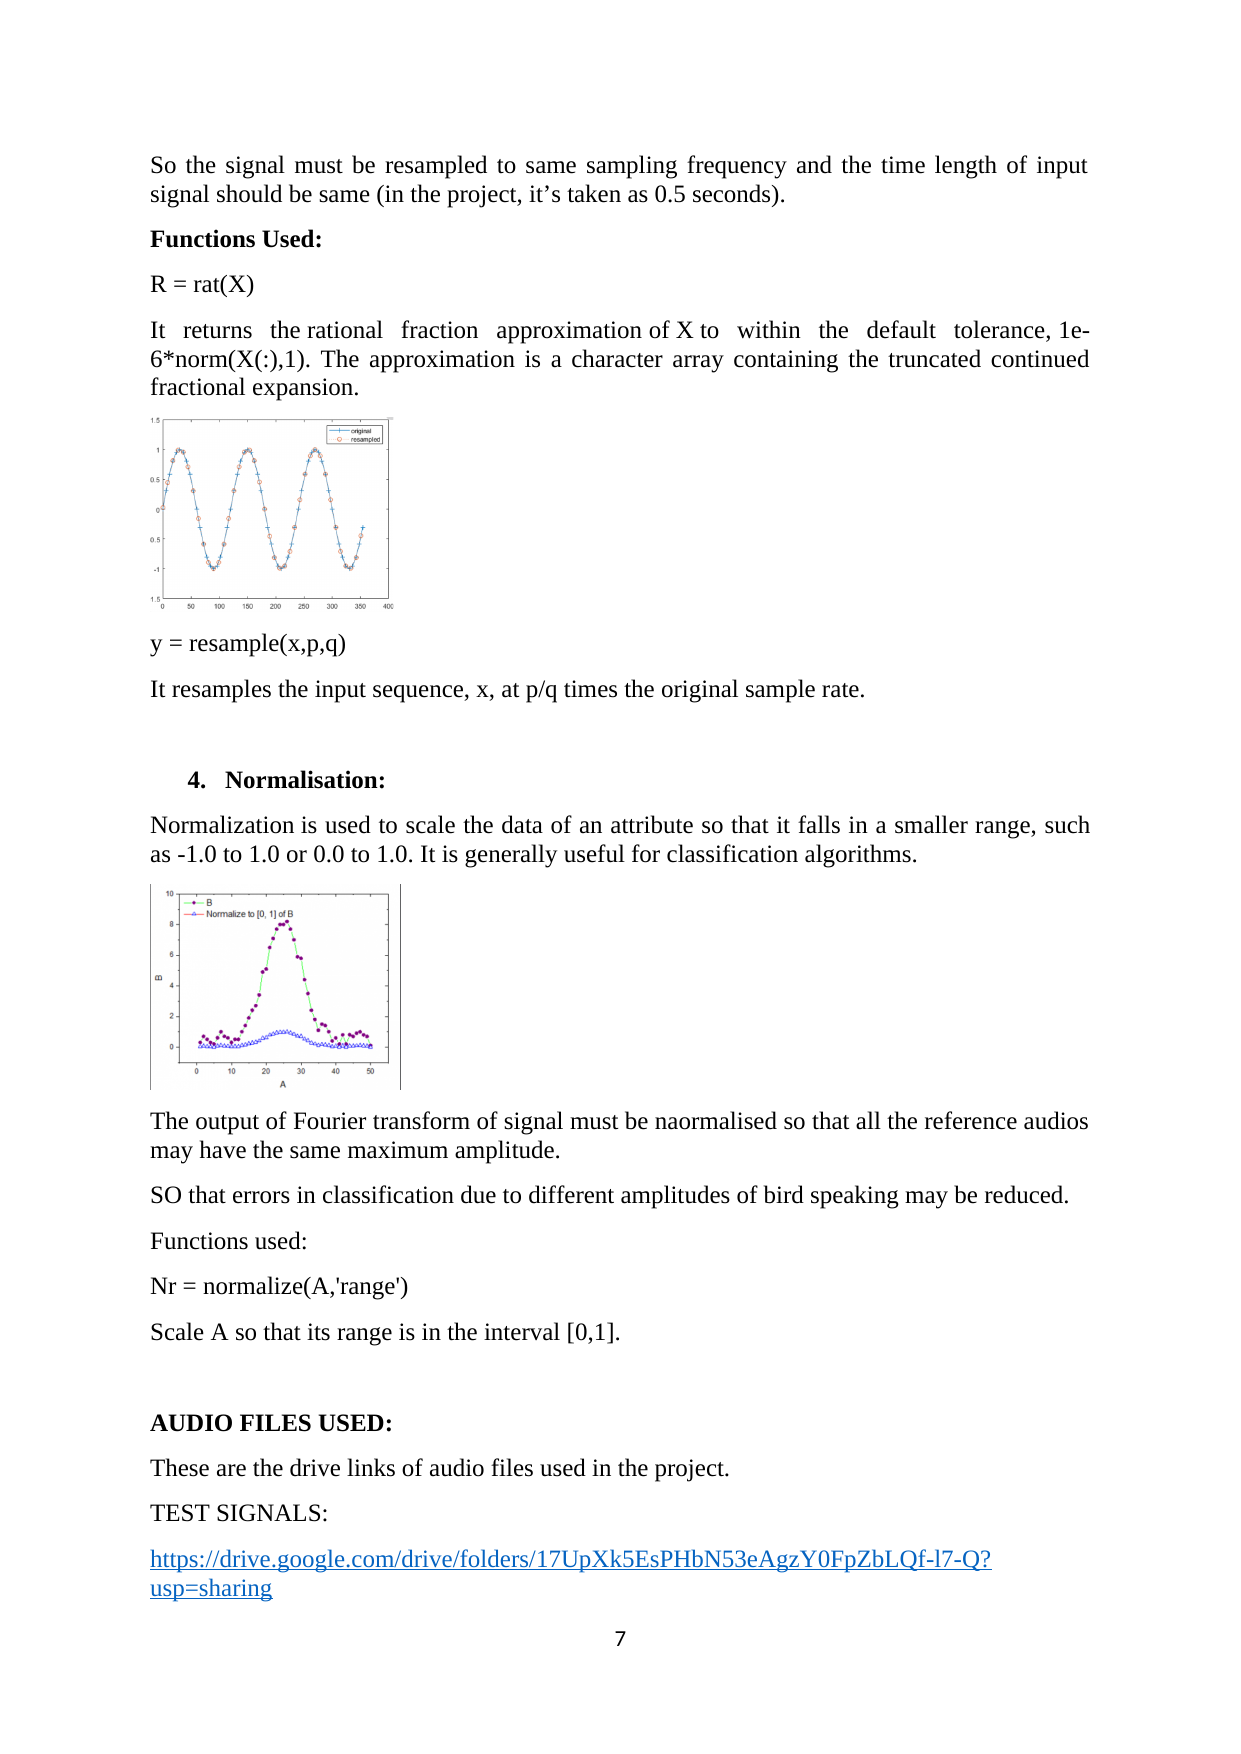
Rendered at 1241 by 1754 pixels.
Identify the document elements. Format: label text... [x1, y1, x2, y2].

text It resamples the input sequence, x, at p/q times the original sample rate. [150, 674, 1090, 703]
text Normalization is used to scale the data of an attribute so that it falls in a smaller range, such as -1.0 to 1.0 or 0.0 to 1.0. It is generally useful for classification algorithms. [150, 810, 1090, 868]
picture [150, 884, 401, 1090]
picture [150, 417, 394, 612]
text It returns the rational fraction approximation of X to within the default tolerance, 1e-6*norm(X(:),1). The approximation is a character array containing the truncated continued fractional expansion. [150, 315, 1090, 401]
text So the signal must be resampled to same sampling frequency and the time length of input signal should be same (in the project, it’s taken as 0.5 seconds). [150, 150, 1090, 207]
text SO that errors in classification due to different amplitudes of bird speaking may be reduced. [150, 1181, 1090, 1209]
text Functions Used: [150, 224, 1090, 253]
text https://drive.google.com/drive/folders/17UpXk5EsPHbN53eAgzY0FpZbLQf-l7-Q?usp=sharing [150, 1544, 1090, 1601]
list Normalisation: [187, 765, 1090, 793]
text Nr = normalize(A,'range') [150, 1271, 1090, 1300]
text These are the drive links of audio files used in the project. [150, 1453, 1090, 1482]
text TEST SIGNALS: [150, 1498, 1090, 1527]
text AUDIO FILES USED: [150, 1408, 1090, 1436]
text The output of Fourier transform of signal must be naormalised so that all the reference audios may have the same maximum amplitude. [150, 1106, 1090, 1164]
text Scale A so that its range is in the interval [0,1]. [150, 1317, 1090, 1346]
text Functions used: [150, 1226, 1090, 1255]
text y = resample(x,p,q) [150, 628, 1090, 657]
text R = rat(X) [150, 269, 1090, 298]
